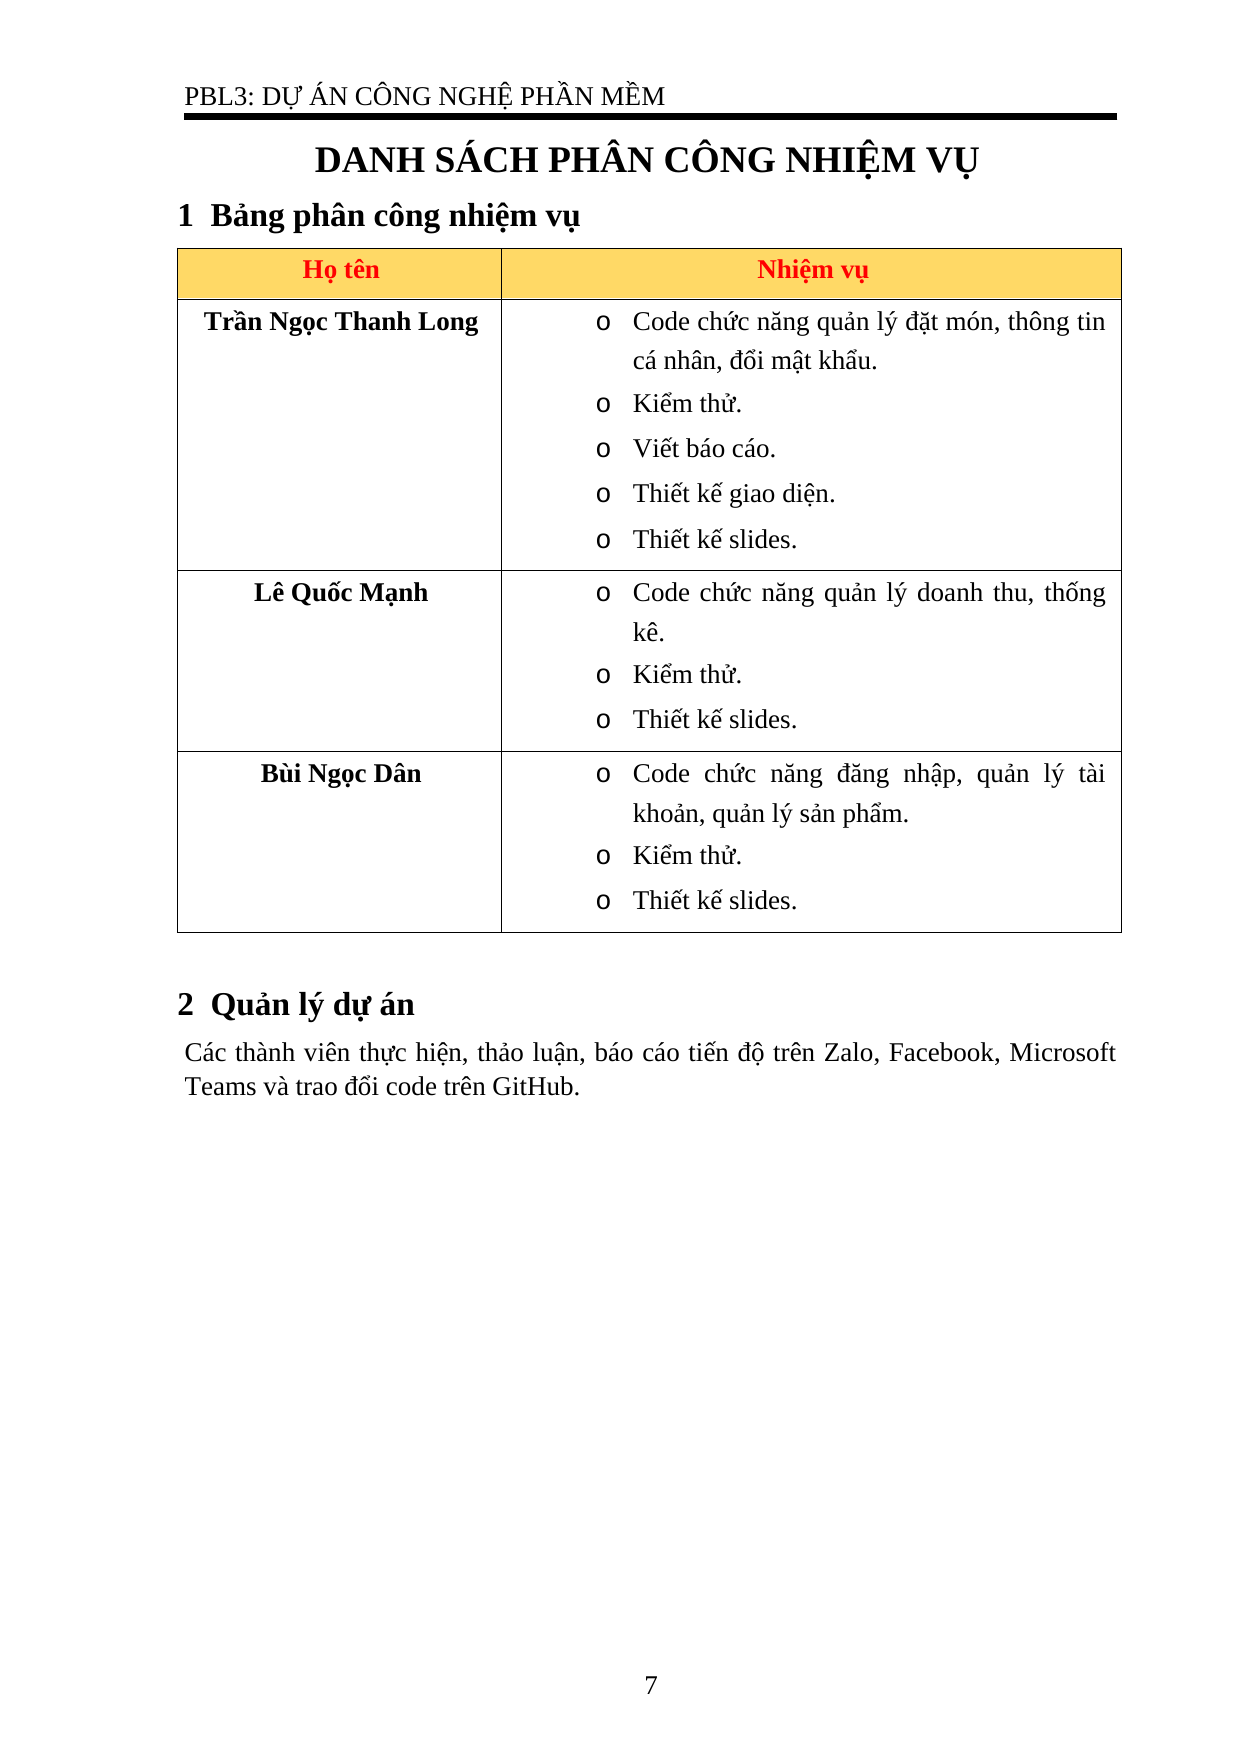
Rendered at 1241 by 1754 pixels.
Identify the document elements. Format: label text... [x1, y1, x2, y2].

table_header Nhiệm vụ [502, 249, 1121, 298]
text 2 Quản lý dự án [177, 984, 1117, 1023]
text DANH SÁCH PHÂN CÔNG NHIỆM VỤ [177, 137, 1117, 180]
table_cell Lê Quốc Mạnh [178, 571, 501, 751]
text Các thành viên thực hiện, thảo luận, báo cáo tiến độ trên Zalo, Facebook, Microsoft Teams và trao đổi code trên GitHub. [184, 1037, 1117, 1101]
table_cell Trần Ngọc Thanh Long [178, 300, 501, 570]
table_cell Code chức năng đăng nhập, quản lý tài khoản, quản lý sản phẩm. Kiểm thử. Thiết kế slides. [502, 752, 1121, 932]
table_cell Bùi Ngọc Dân [178, 752, 501, 932]
table_header Họ tên [178, 249, 501, 298]
table_cell Code chức năng quản lý doanh thu, thống kê. Kiểm thử. Thiết kế slides. [502, 571, 1121, 751]
text 1 Bảng phân công nhiệm vụ [177, 195, 1117, 233]
table_cell Code chức năng quản lý đặt món, thông tin cá nhân, đổi mật khẩu. Kiểm thử. Viết báo cáo. Thiết kế giao diện. Thiết kế slides. [502, 300, 1121, 570]
